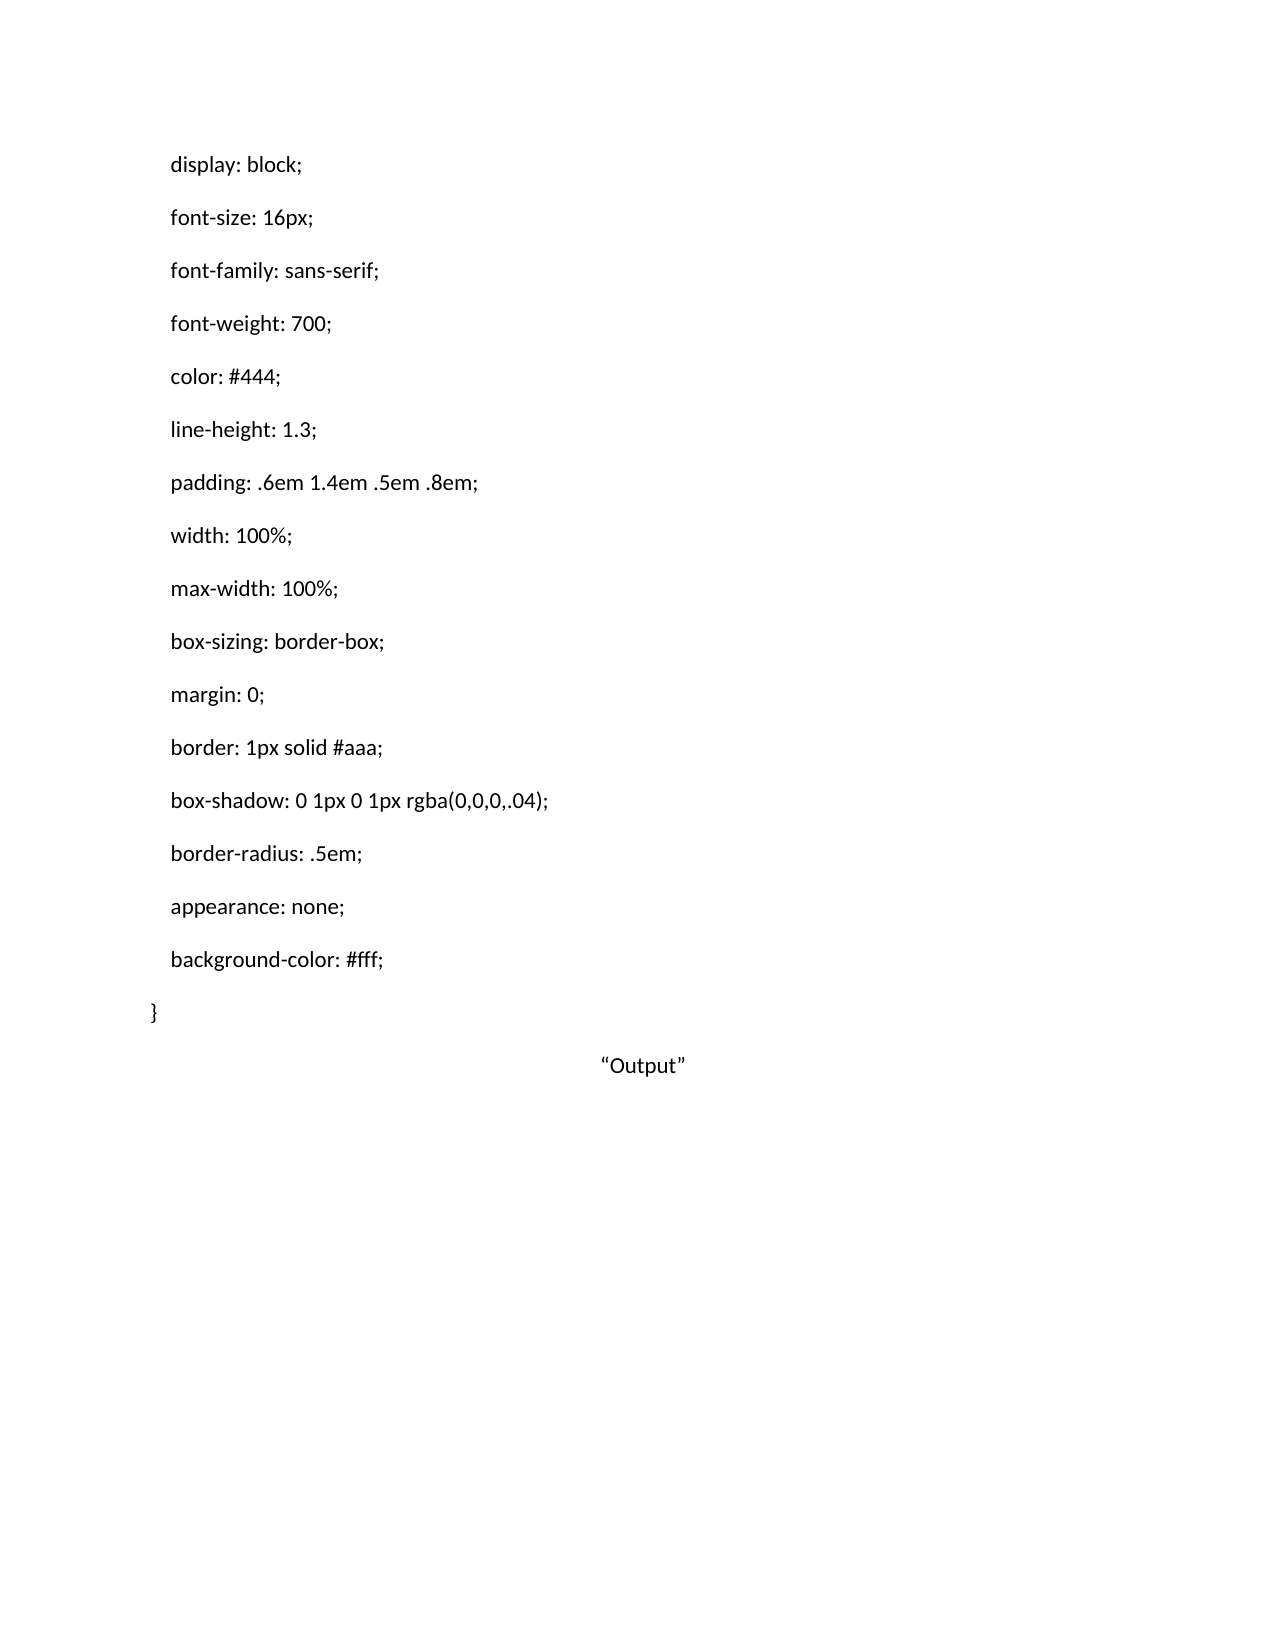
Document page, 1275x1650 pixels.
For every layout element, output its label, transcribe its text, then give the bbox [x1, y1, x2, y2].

text font-size: 16px; [150, 203, 1125, 231]
text max-width: 100%; [150, 574, 1125, 602]
text line-height: 1.3; [150, 415, 1125, 443]
text background-color: #fff; [150, 945, 1125, 973]
text border-radius: .5em; [150, 839, 1125, 867]
text display: block; [150, 150, 1125, 178]
text “Output” [150, 1051, 1125, 1079]
text } [150, 998, 1125, 1026]
text font-family: sans-serif; [150, 256, 1125, 284]
text color: #444; [150, 362, 1125, 390]
text margin: 0; [150, 680, 1125, 708]
text border: 1px solid #aaa; [150, 733, 1125, 761]
text box-shadow: 0 1px 0 1px rgba(0,0,0,.04); [150, 786, 1125, 814]
text appearance: none; [150, 892, 1125, 920]
text width: 100%; [150, 521, 1125, 549]
text padding: .6em 1.4em .5em .8em; [150, 468, 1125, 496]
text box-sizing: border-box; [150, 627, 1125, 655]
text font-weight: 700; [150, 309, 1125, 337]
